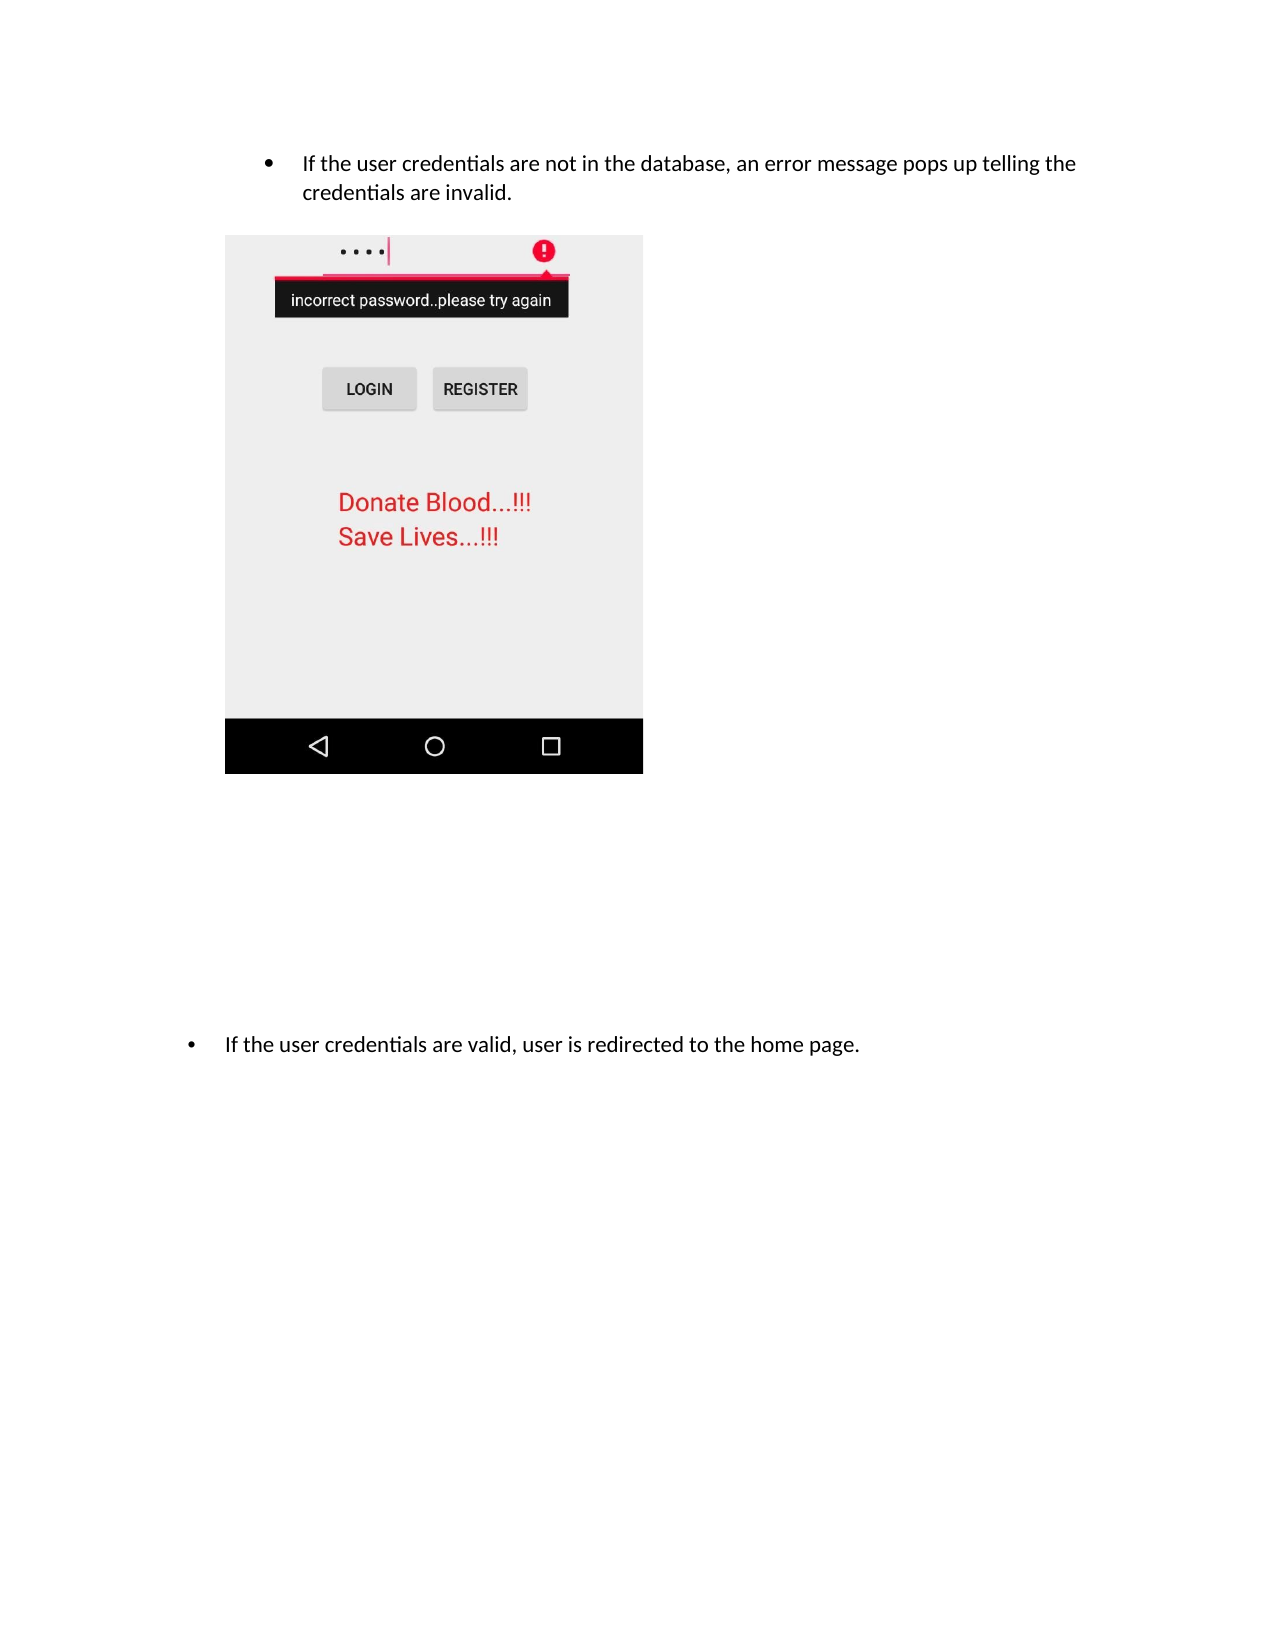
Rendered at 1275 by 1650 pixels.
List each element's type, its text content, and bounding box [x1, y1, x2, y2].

picture [225, 235, 644, 774]
list If the user credentials are valid, user is redirected to the home page. [187, 1030, 1126, 1058]
list If the user credentials are not in the database, an error message pops up telling the credentials are invalid. [265, 149, 1126, 206]
